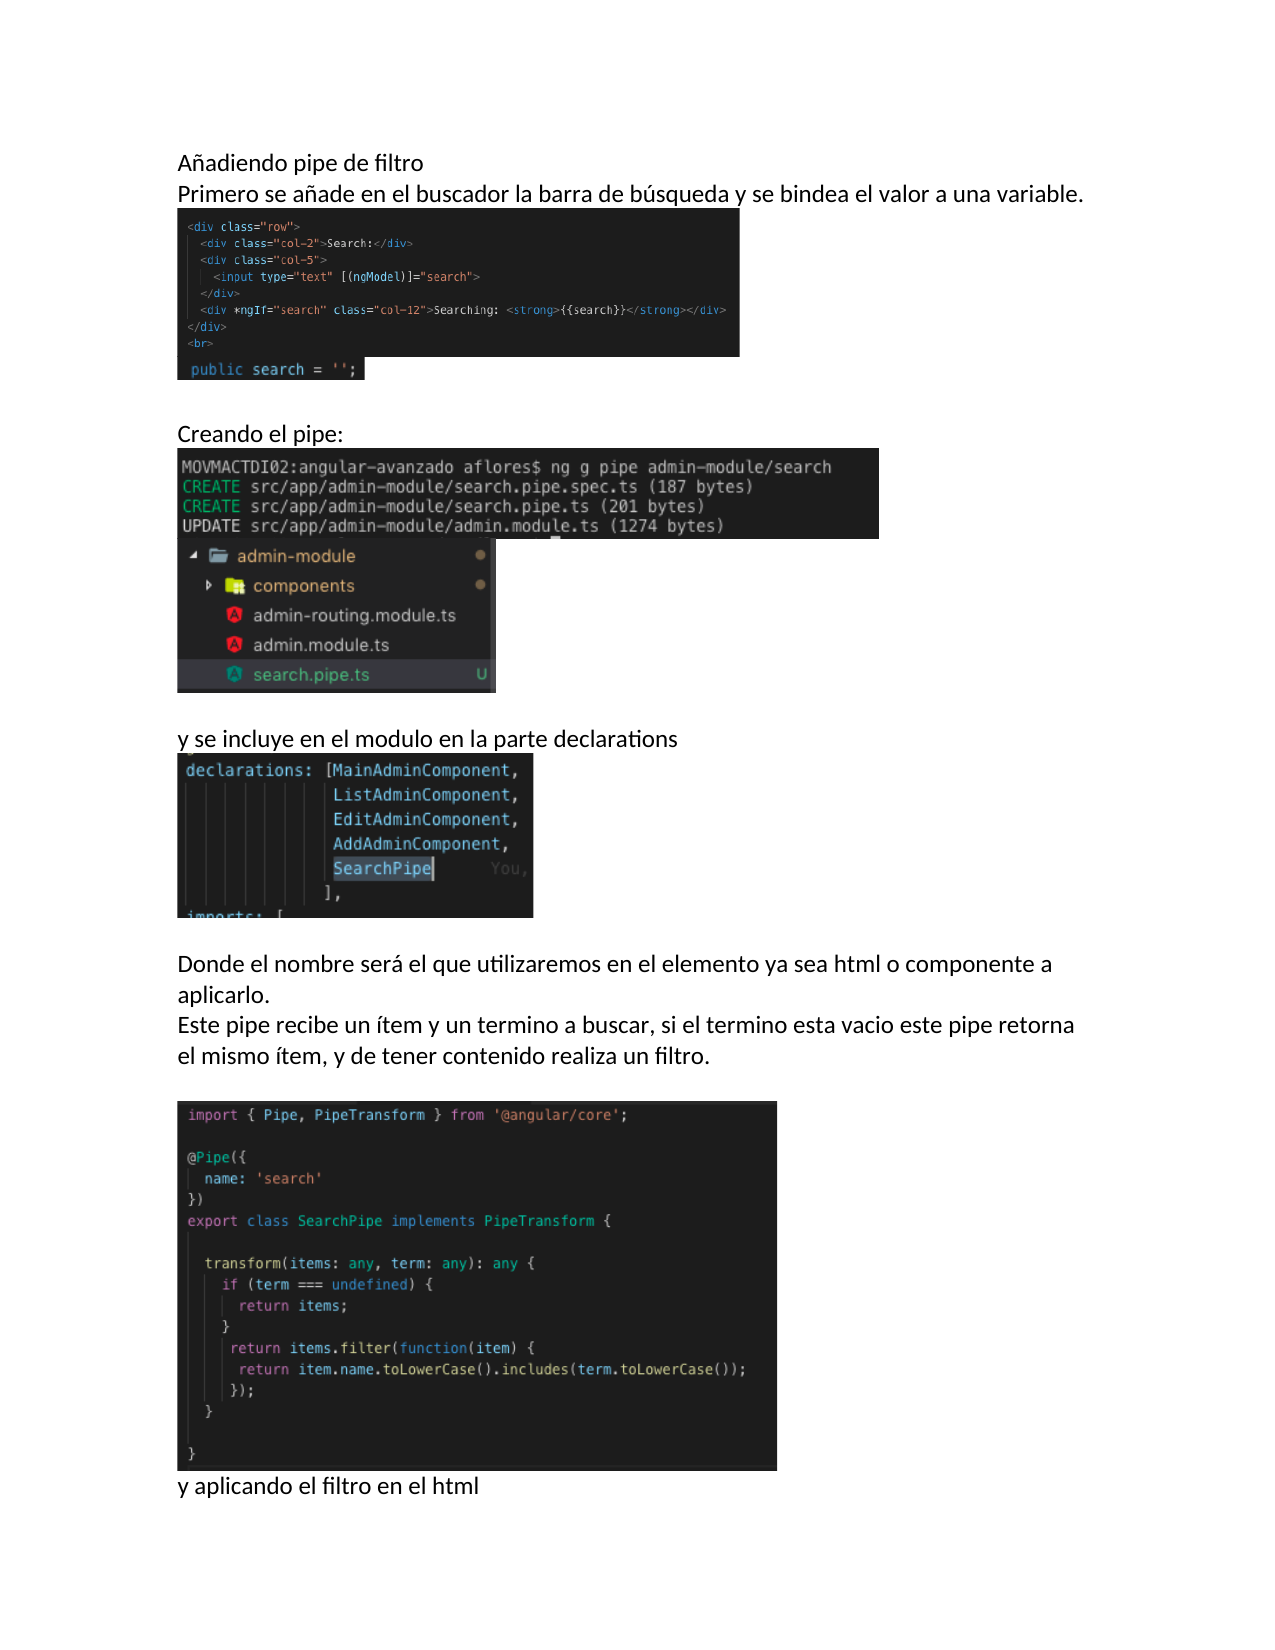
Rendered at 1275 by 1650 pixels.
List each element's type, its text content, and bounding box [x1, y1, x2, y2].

text y aplicando el filtro en el html [177, 1470, 1098, 1501]
picture [177, 753, 534, 918]
text y se incluye en el modulo en la parte declarations [177, 723, 1098, 753]
picture [177, 448, 879, 693]
text Primero se añade en el buscador la barra de búsqueda y se bindea el valor a una variable. [177, 178, 1098, 209]
text Añadiendo pipe de filtro [177, 148, 1098, 178]
picture [177, 1101, 778, 1471]
text Este pipe recibe un ítem y un termino a buscar, si el termino esta vacio este pipe retorna el mismo ítem, y de tener contenido realiza un filtro. [177, 1009, 1098, 1071]
text Creando el pipe: [177, 418, 1098, 448]
picture [177, 208, 740, 380]
text Donde el nombre será el que utilizaremos en el elemento ya sea html o componente a aplicarlo. [177, 948, 1098, 1009]
